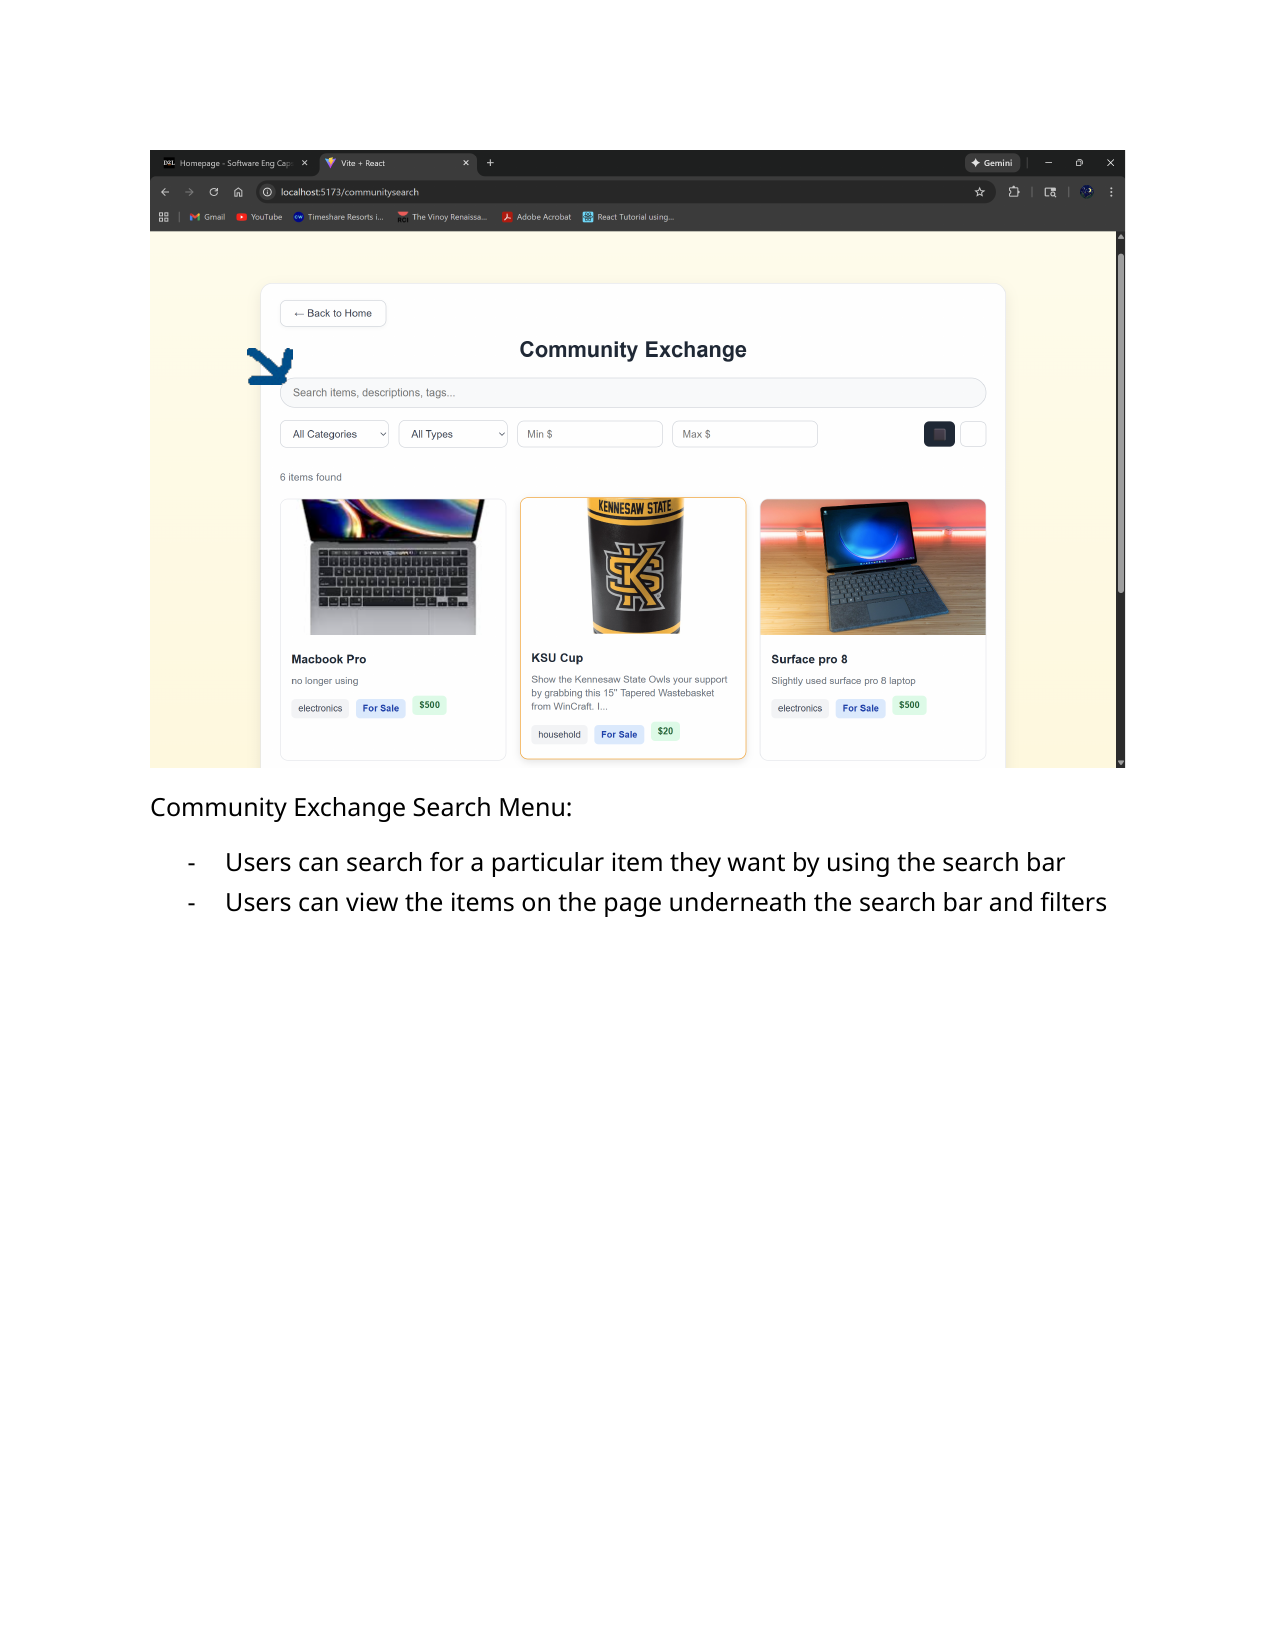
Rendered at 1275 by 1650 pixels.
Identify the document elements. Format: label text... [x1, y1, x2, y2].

text Community Exchange Search Menu: [150, 789, 1125, 823]
picture [150, 150, 1125, 768]
list Users can view the items on the page underneath the search bar and filters [187, 884, 1125, 918]
list Users can search for a particular item they want by using the search bar [187, 845, 1125, 879]
